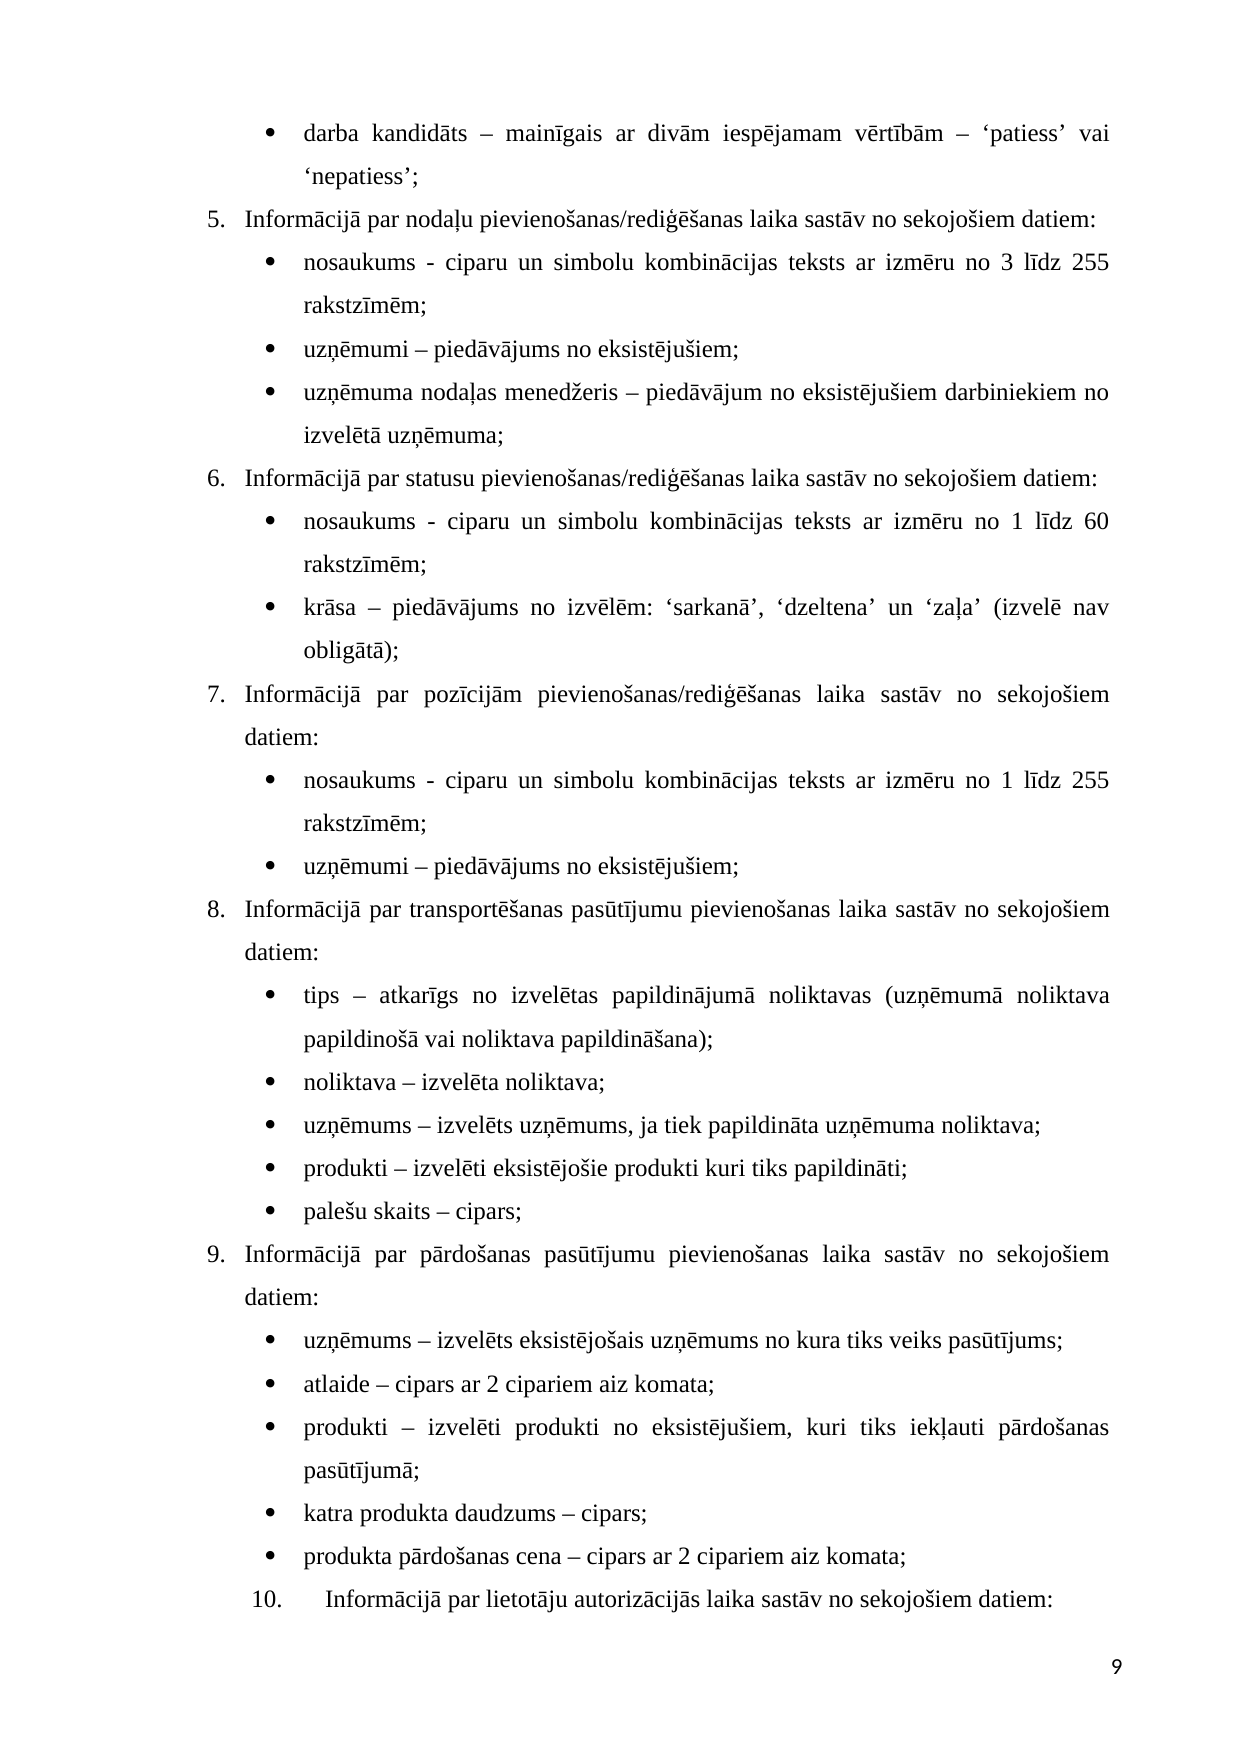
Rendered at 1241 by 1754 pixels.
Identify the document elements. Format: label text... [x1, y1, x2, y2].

list Informācijā par pārdošanas pasūtījumu pievienošanas laika sastāv no sekojošiem datiem: [207, 1239, 1110, 1311]
list palešu skaits – cipars; [266, 1196, 1110, 1225]
list tips – atkarīgs no izvelētas papildinājumā noliktavas (uzņēmumā noliktava papildinošā vai noliktava papildināšana); [266, 981, 1110, 1052]
list nosaukums - ciparu un simbolu kombinācijas teksts ar izmēru no 1 līdz 255 rakstzīmēm; [266, 765, 1110, 837]
list Informācijā par transportēšanas pasūtījumu pievienošanas laika sastāv no sekojošiem datiem: [207, 894, 1110, 966]
list nosaukums - ciparu un simbolu kombinācijas teksts ar izmēru no 3 līdz 255 rakstzīmēm; [266, 247, 1110, 319]
list Informācijā par statusu pievienošanas/rediģēšanas laika sastāv no sekojošiem datiem: [207, 463, 1110, 492]
list produkti – izvelēti produkti no eksistējušiem, kuri tiks iekļauti pārdošanas pasūtījumā; [266, 1412, 1110, 1484]
list darba kandidāts – mainīgais ar divām iespējamam vērtībām – ‘patiess’ vai ‘nepatiess’; [266, 118, 1110, 190]
list produkti – izvelēti eksistējošie produkti kuri tiks papildināti; [266, 1153, 1110, 1182]
list uzņēmums – izvelēts eksistējošais uzņēmums no kura tiks veiks pasūtījums; [266, 1326, 1110, 1354]
list krāsa – piedāvājums no izvēlēm: ‘sarkanā’, ‘dzeltena’ un ‘zaļa’ (izvelē nav obligātā); [266, 592, 1110, 664]
list Informācijā par lietotāju autorizācijās laika sastāv no sekojošiem datiem: [251, 1584, 1110, 1613]
list Informācijā par pozīcijām pievienošanas/rediģēšanas laika sastāv no sekojošiem datiem: [207, 679, 1110, 751]
list uzņēmums – izvelēts uzņēmums, ja tiek papildināta uzņēmuma noliktava; [266, 1110, 1110, 1139]
list katra produkta daudzums – cipars; [266, 1498, 1110, 1527]
list nosaukums - ciparu un simbolu kombinācijas teksts ar izmēru no 1 līdz 60 rakstzīmēm; [266, 506, 1110, 578]
list noliktava – izvelēta noliktava; [266, 1067, 1110, 1096]
list uzņēmumi – piedāvājums no eksistējušiem; [266, 851, 1110, 880]
list uzņēmuma nodaļas menedžeris – piedāvājum no eksistējušiem darbiniekiem no izvelētā uzņēmuma; [266, 377, 1110, 449]
list atlaide – cipars ar 2 cipariem aiz komata; [266, 1369, 1110, 1397]
list uzņēmumi – piedāvājums no eksistējušiem; [266, 334, 1110, 362]
list produkta pārdošanas cena – cipars ar 2 cipariem aiz komata; [266, 1541, 1110, 1570]
list Informācijā par nodaļu pievienošanas/rediģēšanas laika sastāv no sekojošiem datiem: [207, 204, 1110, 233]
